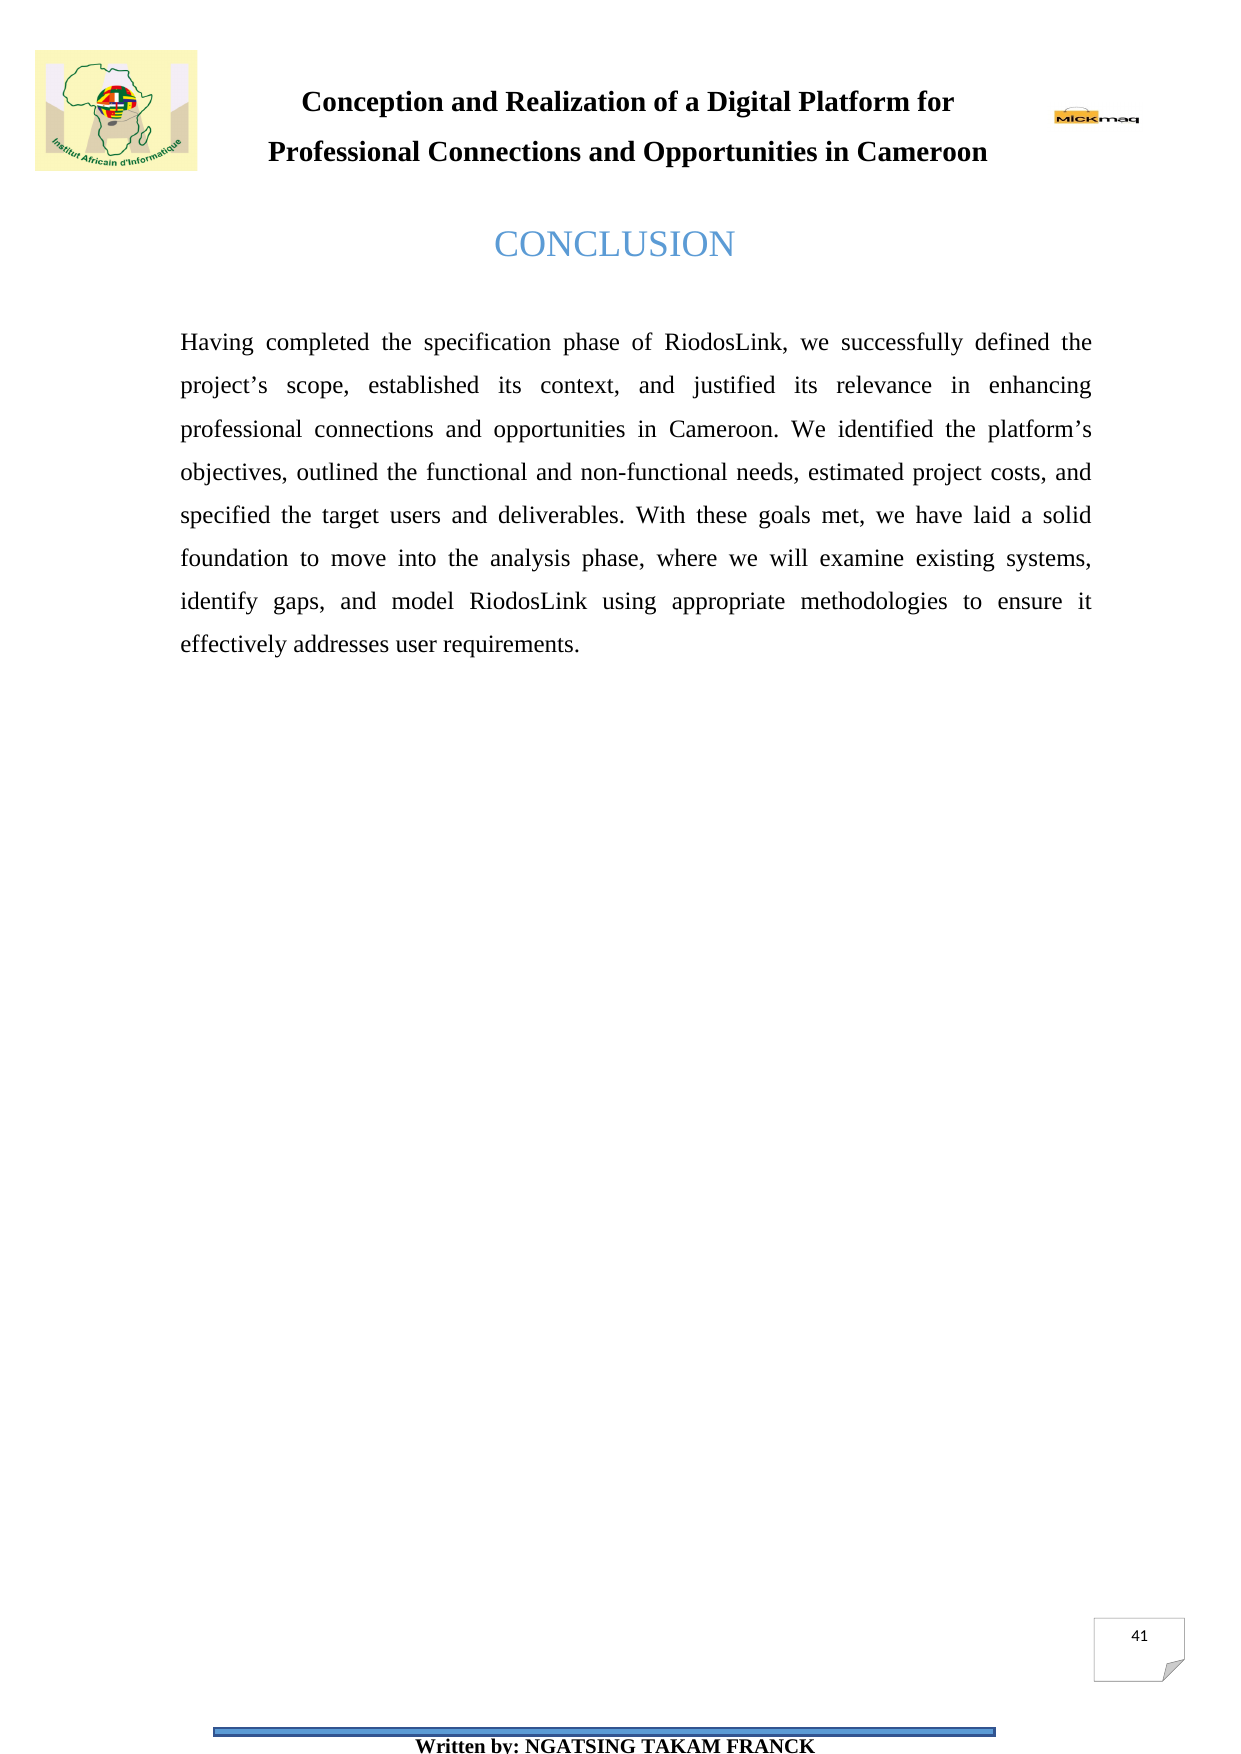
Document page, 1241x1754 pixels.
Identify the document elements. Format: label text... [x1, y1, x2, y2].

text Having completed the specification phase of RiodosLink, we successfully defined the project’s scope, established its context, and justified its relevance in enhancing professional connections and opportunities in Cameroon. We identified the platform’s objectives, outlined the functional and non-functional needs, estimated project costs, and specified the target users and deliverables. With these goals met, we have laid a solid foundation to move into the analysis phase, where we will examine existing systems, identify gaps, and model RiodosLink using appropriate methodologies to ensure it effectively addresses user requirements. [180, 327, 1093, 658]
subtitle CONCLUSION [149, 159, 1081, 264]
picture [35, 50, 198, 171]
picture [1047, 102, 1143, 132]
